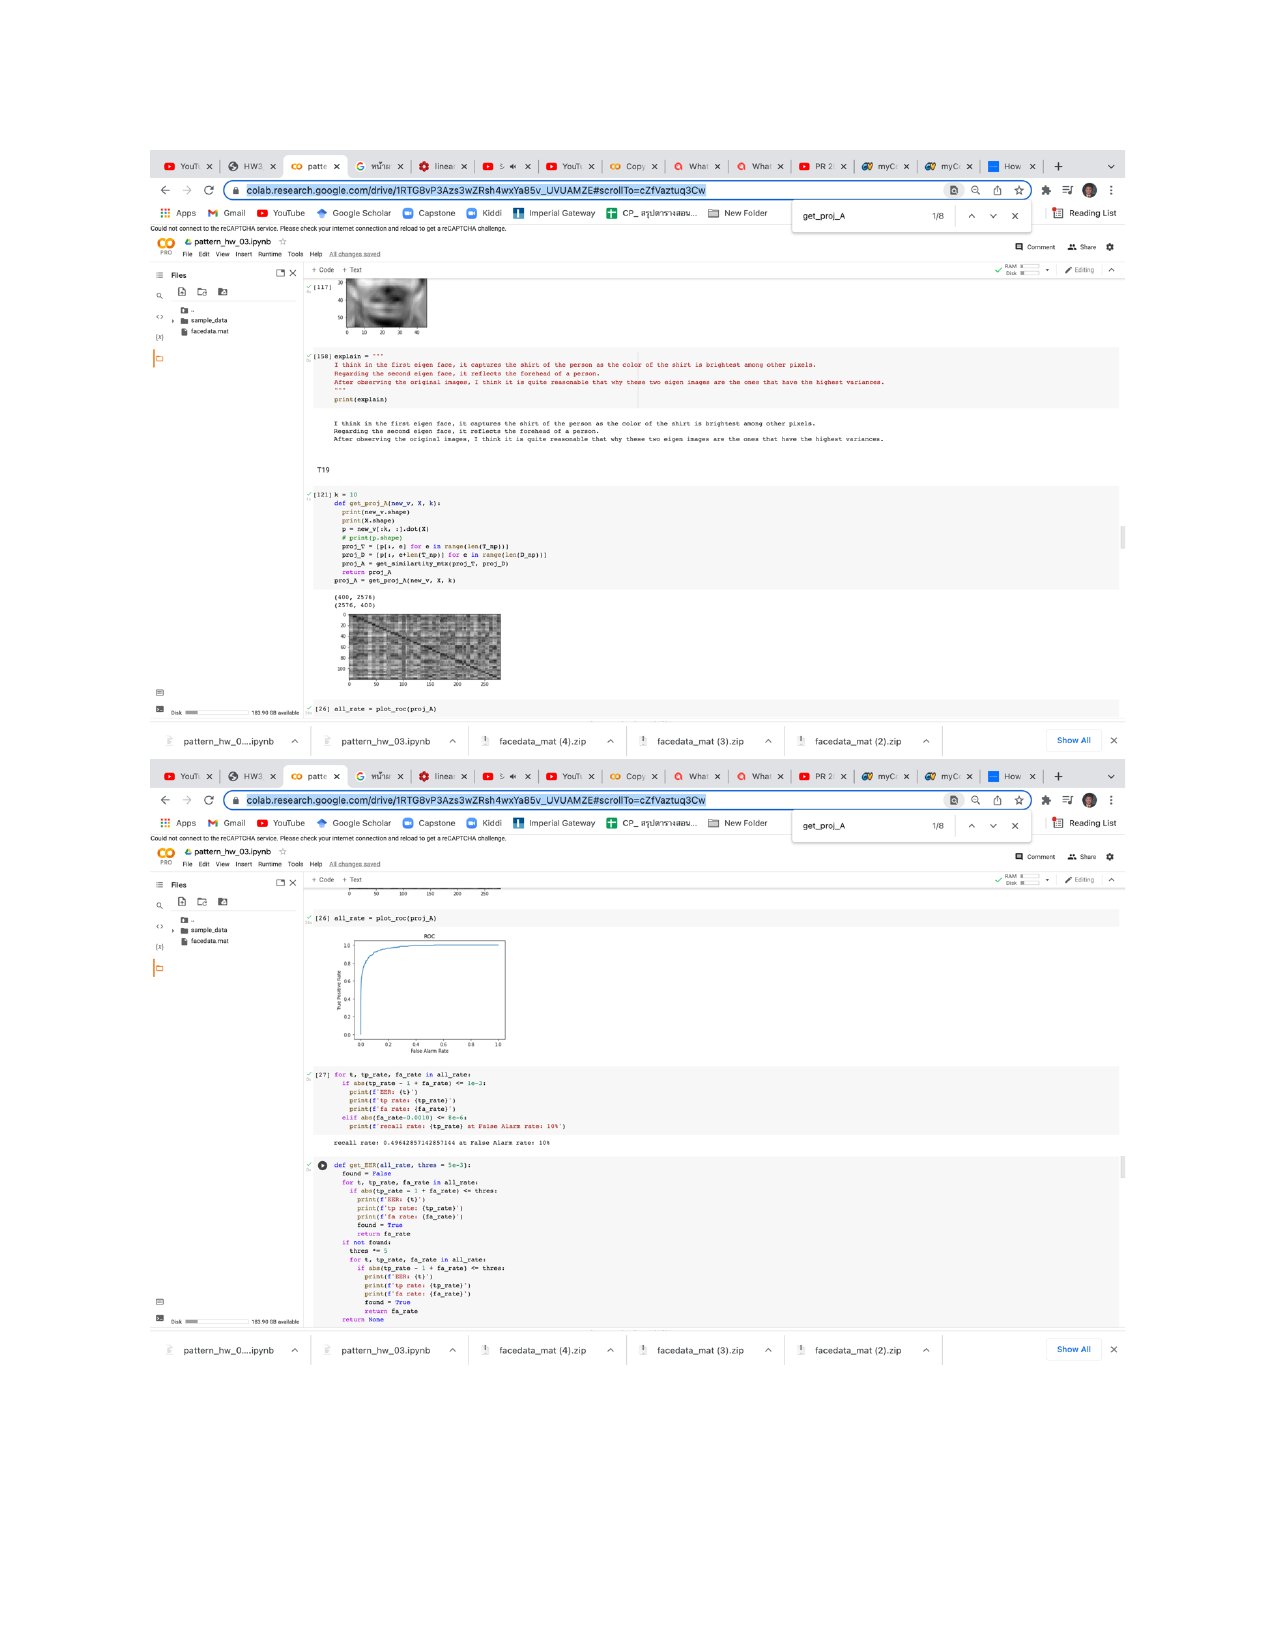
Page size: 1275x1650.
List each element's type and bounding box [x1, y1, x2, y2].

picture [150, 150, 1125, 1369]
